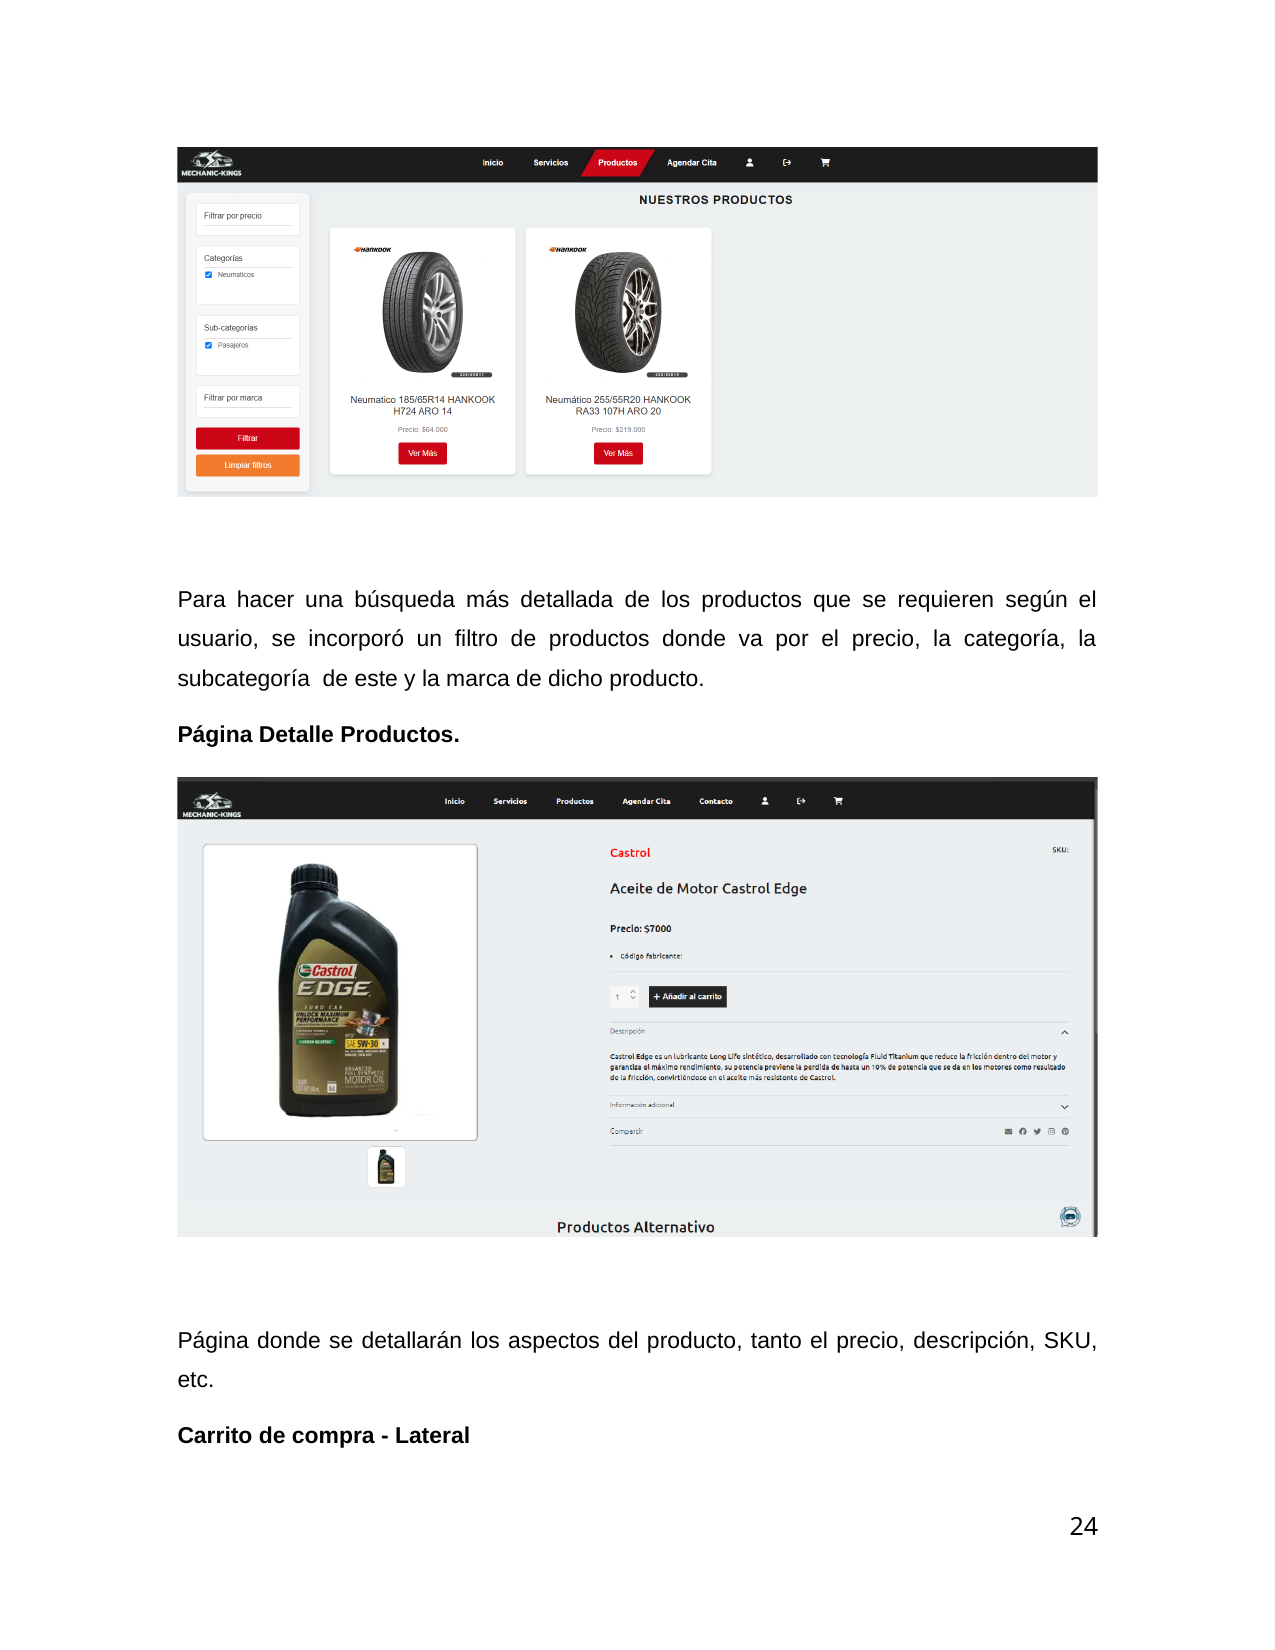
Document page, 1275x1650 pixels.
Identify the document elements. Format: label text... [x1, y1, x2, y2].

text Página Detalle Productos. [177, 721, 1098, 747]
picture [177, 147, 1098, 497]
text Para hacer una búsqueda más detallada de los productos que se requieren según el usuario, se incorporó un filtro de productos donde va por el precio, la categoría, la subcategoría de este y la marca de dicho producto. [177, 586, 1098, 691]
text Carrito de compra - Lateral [177, 1422, 1098, 1448]
picture [177, 777, 1098, 1237]
text Página donde se detallarán los aspectos del producto, tanto el precio, descripción, SKU, etc. [177, 1327, 1098, 1392]
